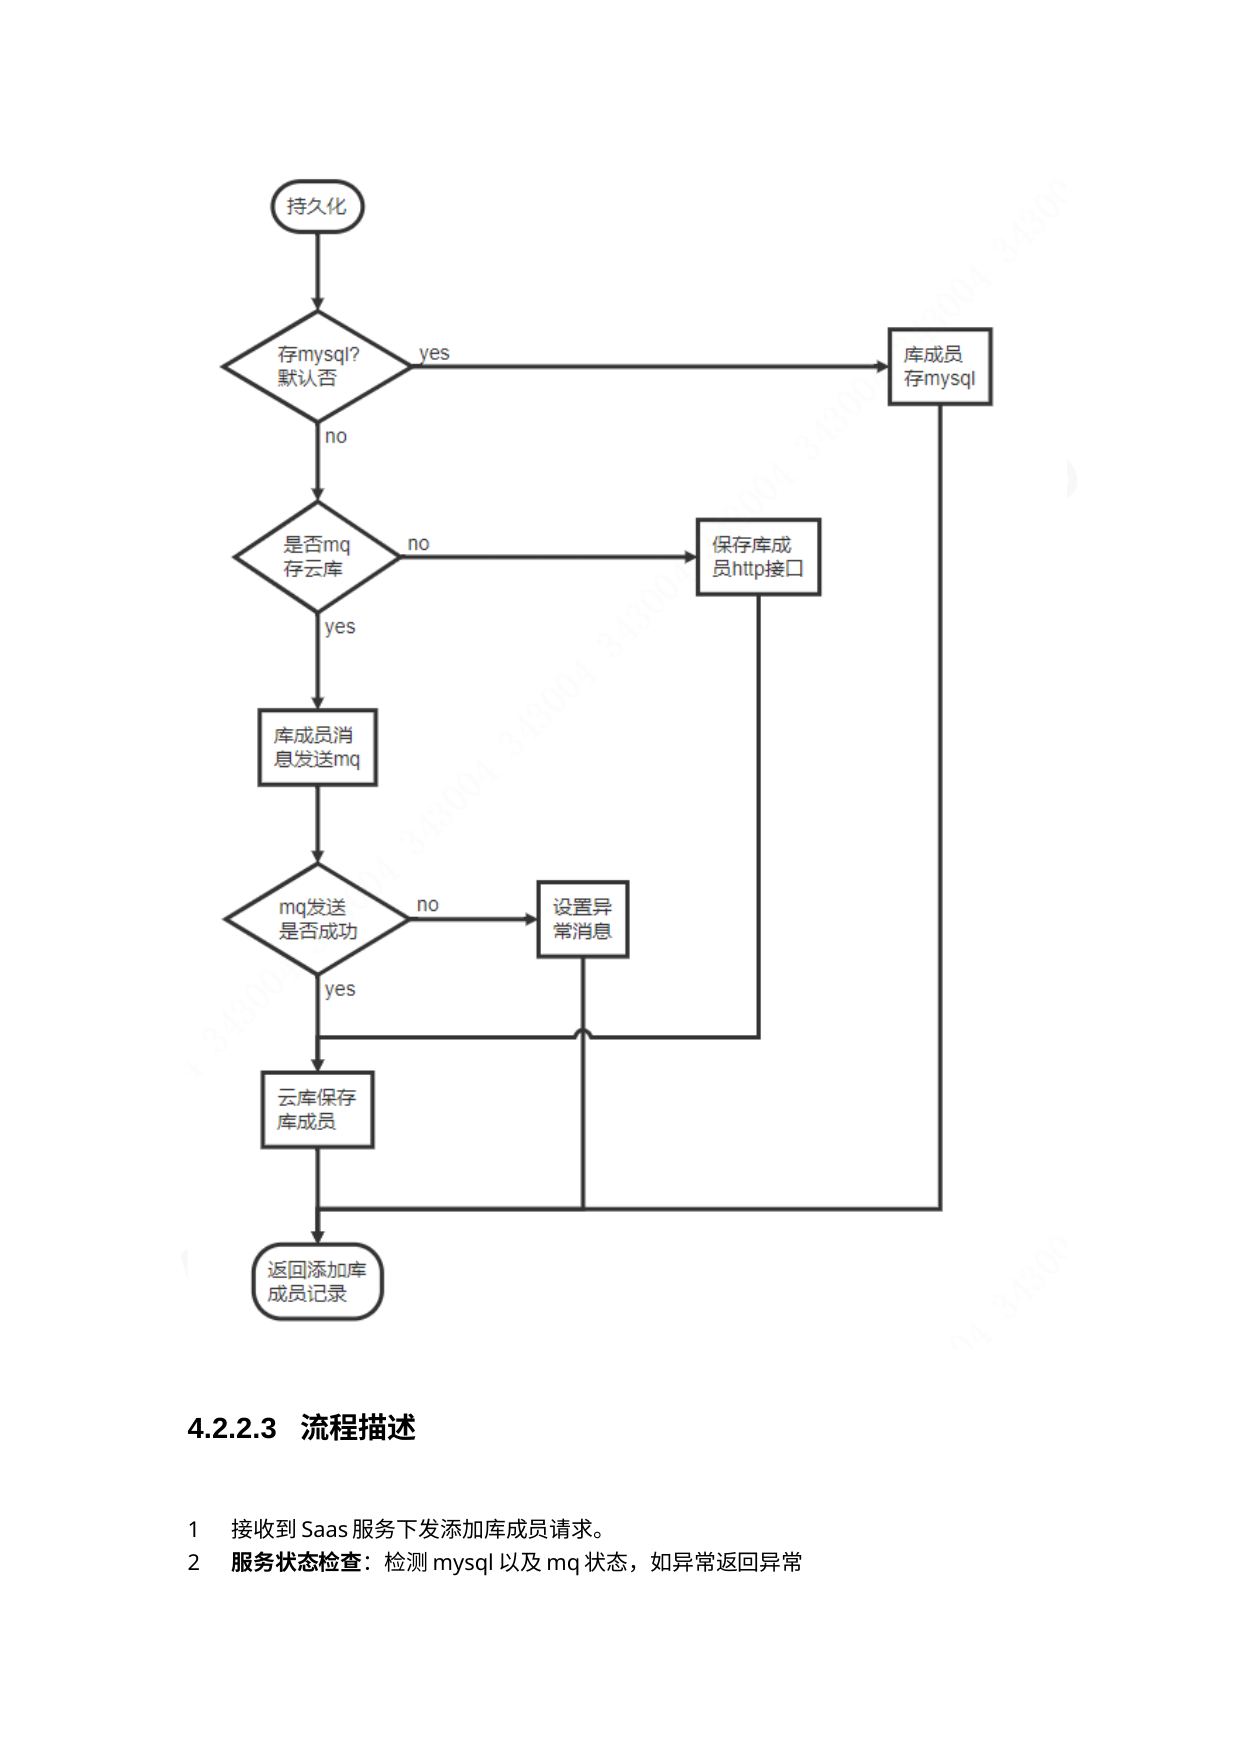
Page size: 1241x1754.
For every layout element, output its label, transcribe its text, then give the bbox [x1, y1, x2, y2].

list 服务状态检查：检测mysql以及mq状态，如异常返回异常 [187, 1544, 1053, 1577]
list 接收到Saas服务下发添加库成员请求。 [187, 1512, 1053, 1544]
subtitle 流程描述 [187, 1394, 1053, 1459]
picture [187, 162, 1067, 1350]
